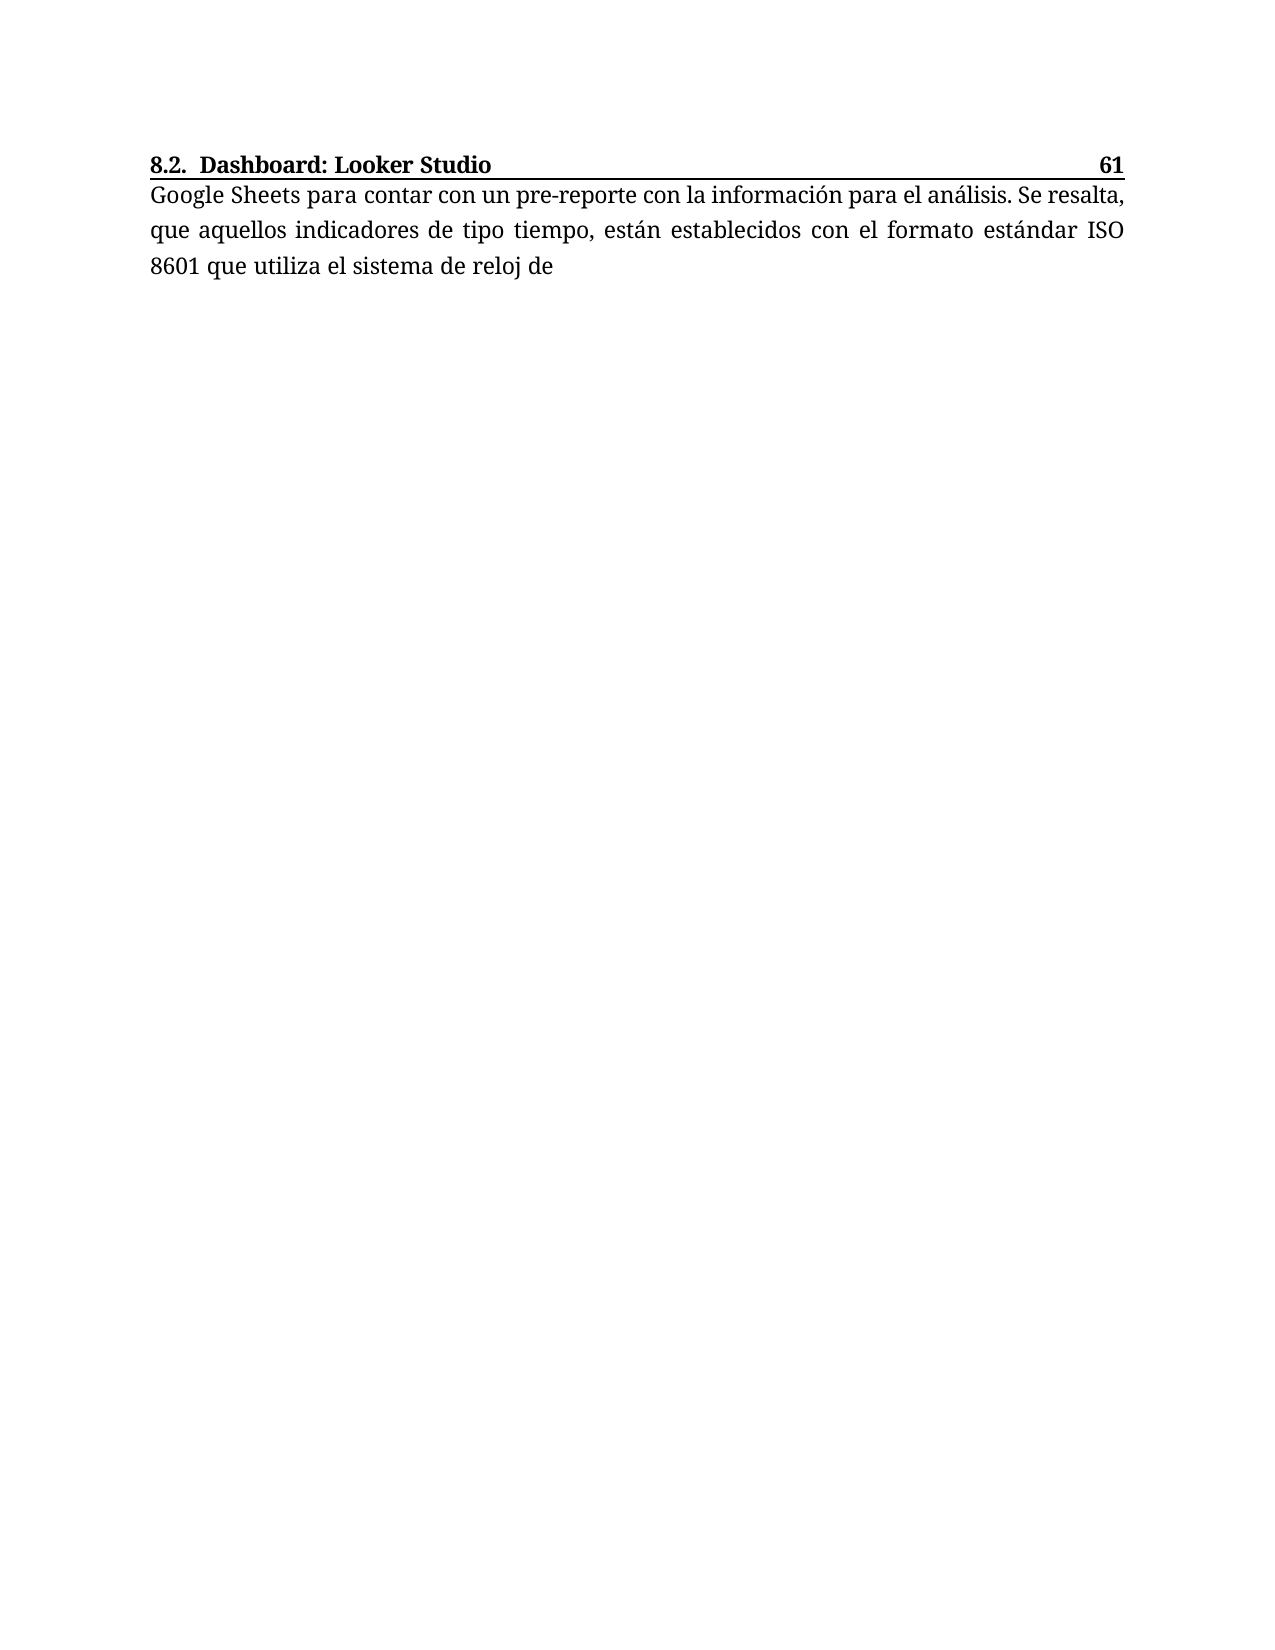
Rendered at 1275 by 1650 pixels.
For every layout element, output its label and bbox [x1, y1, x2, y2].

text [150, 179, 1125, 281]
